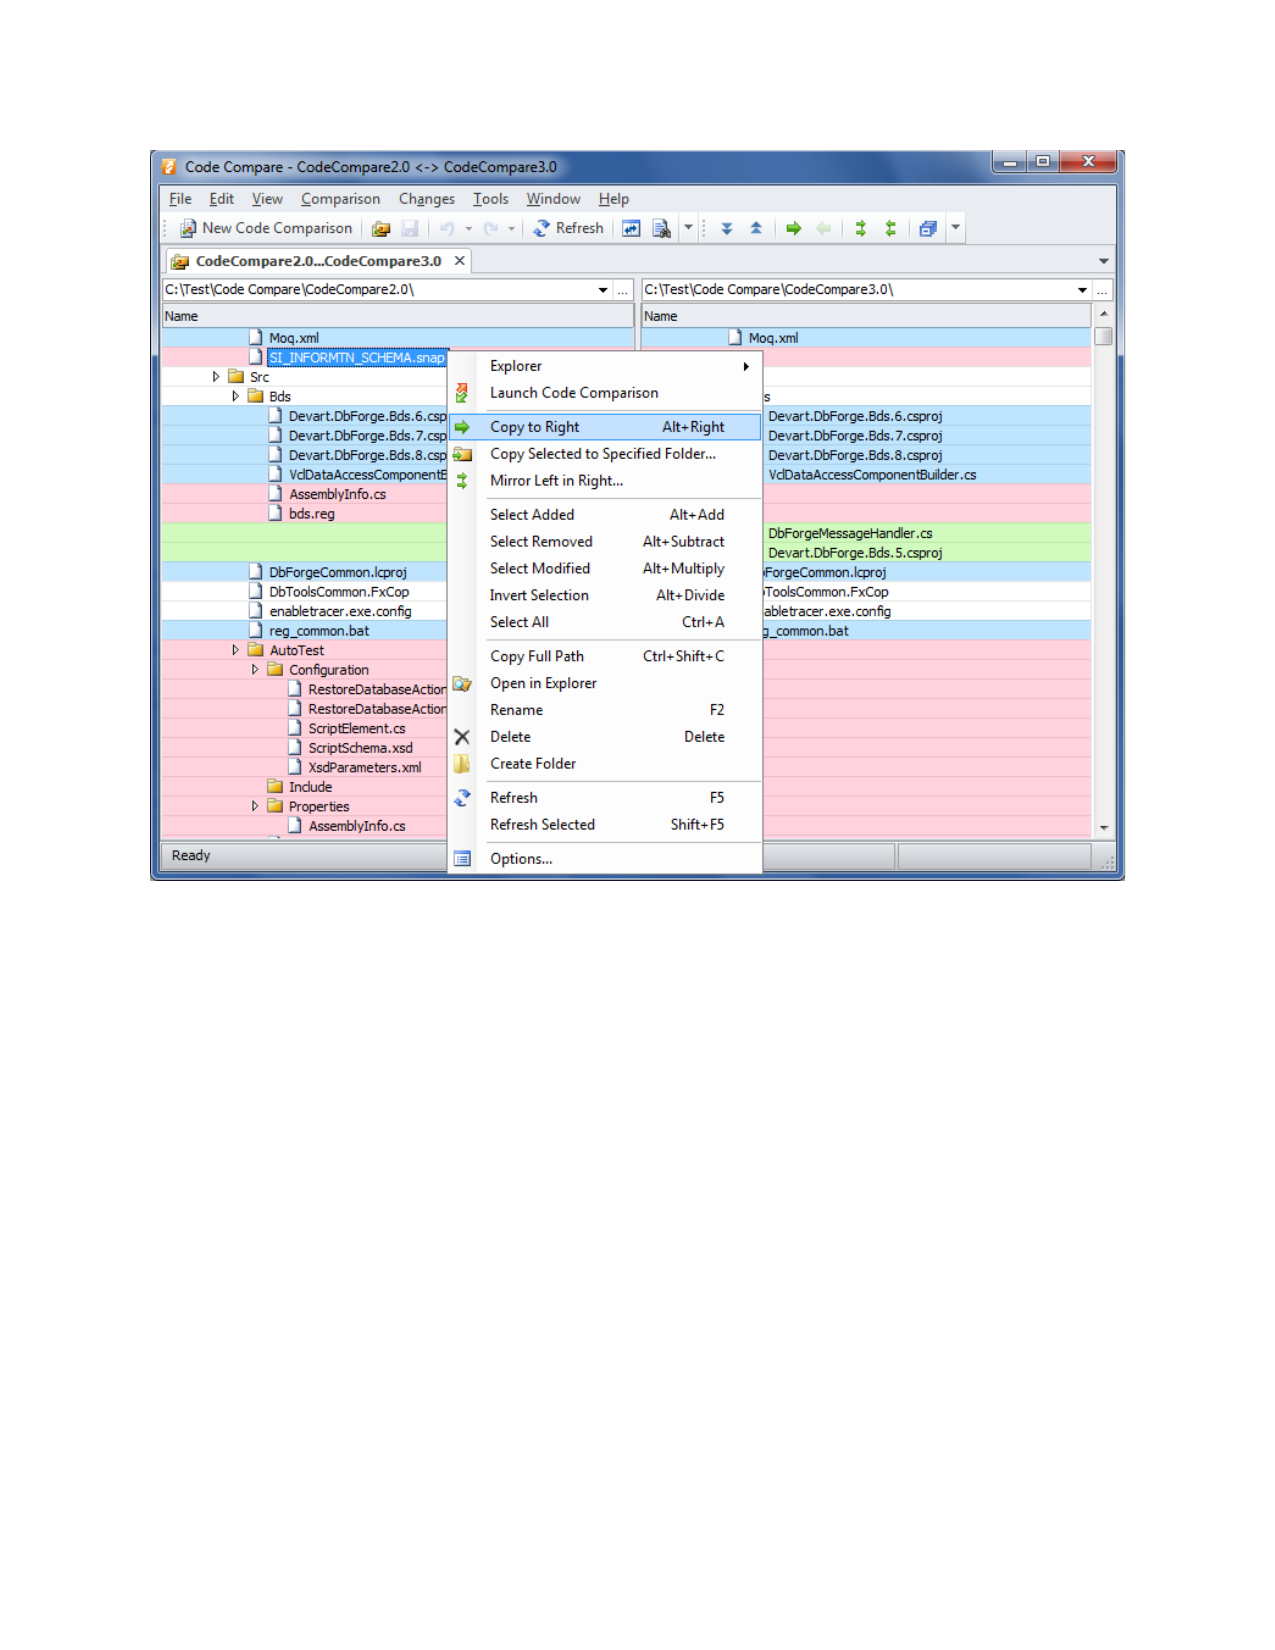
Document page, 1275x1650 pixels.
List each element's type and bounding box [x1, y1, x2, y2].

picture [150, 150, 1125, 881]
